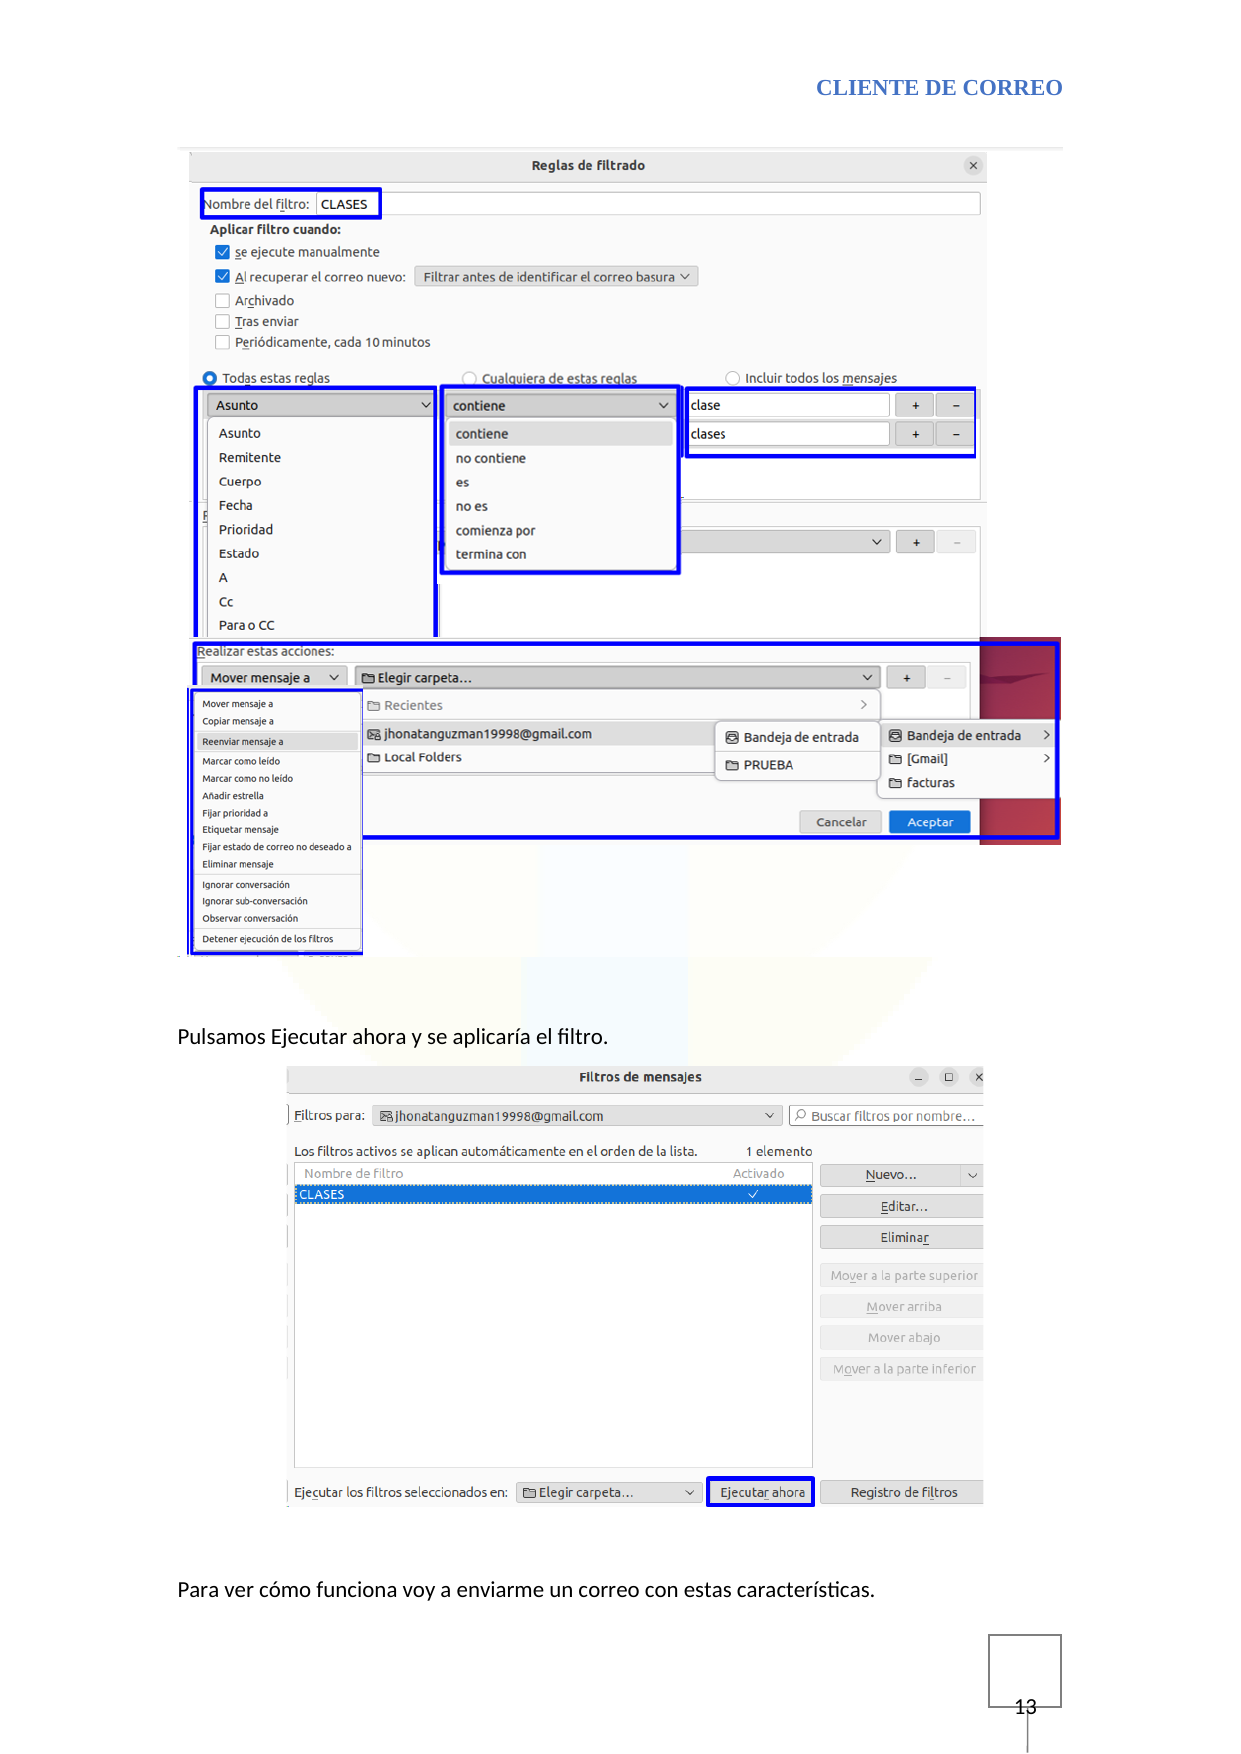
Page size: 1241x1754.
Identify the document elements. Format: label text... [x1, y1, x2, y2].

text Pulsamos Ejecutar ahora y se aplicaría el filtro. [177, 1022, 1063, 1050]
text Para ver cómo funciona voy a enviarme un correo con estas características. [177, 1575, 1063, 1603]
picture [177, 1050, 1027, 1507]
picture [177, 147, 1063, 1022]
